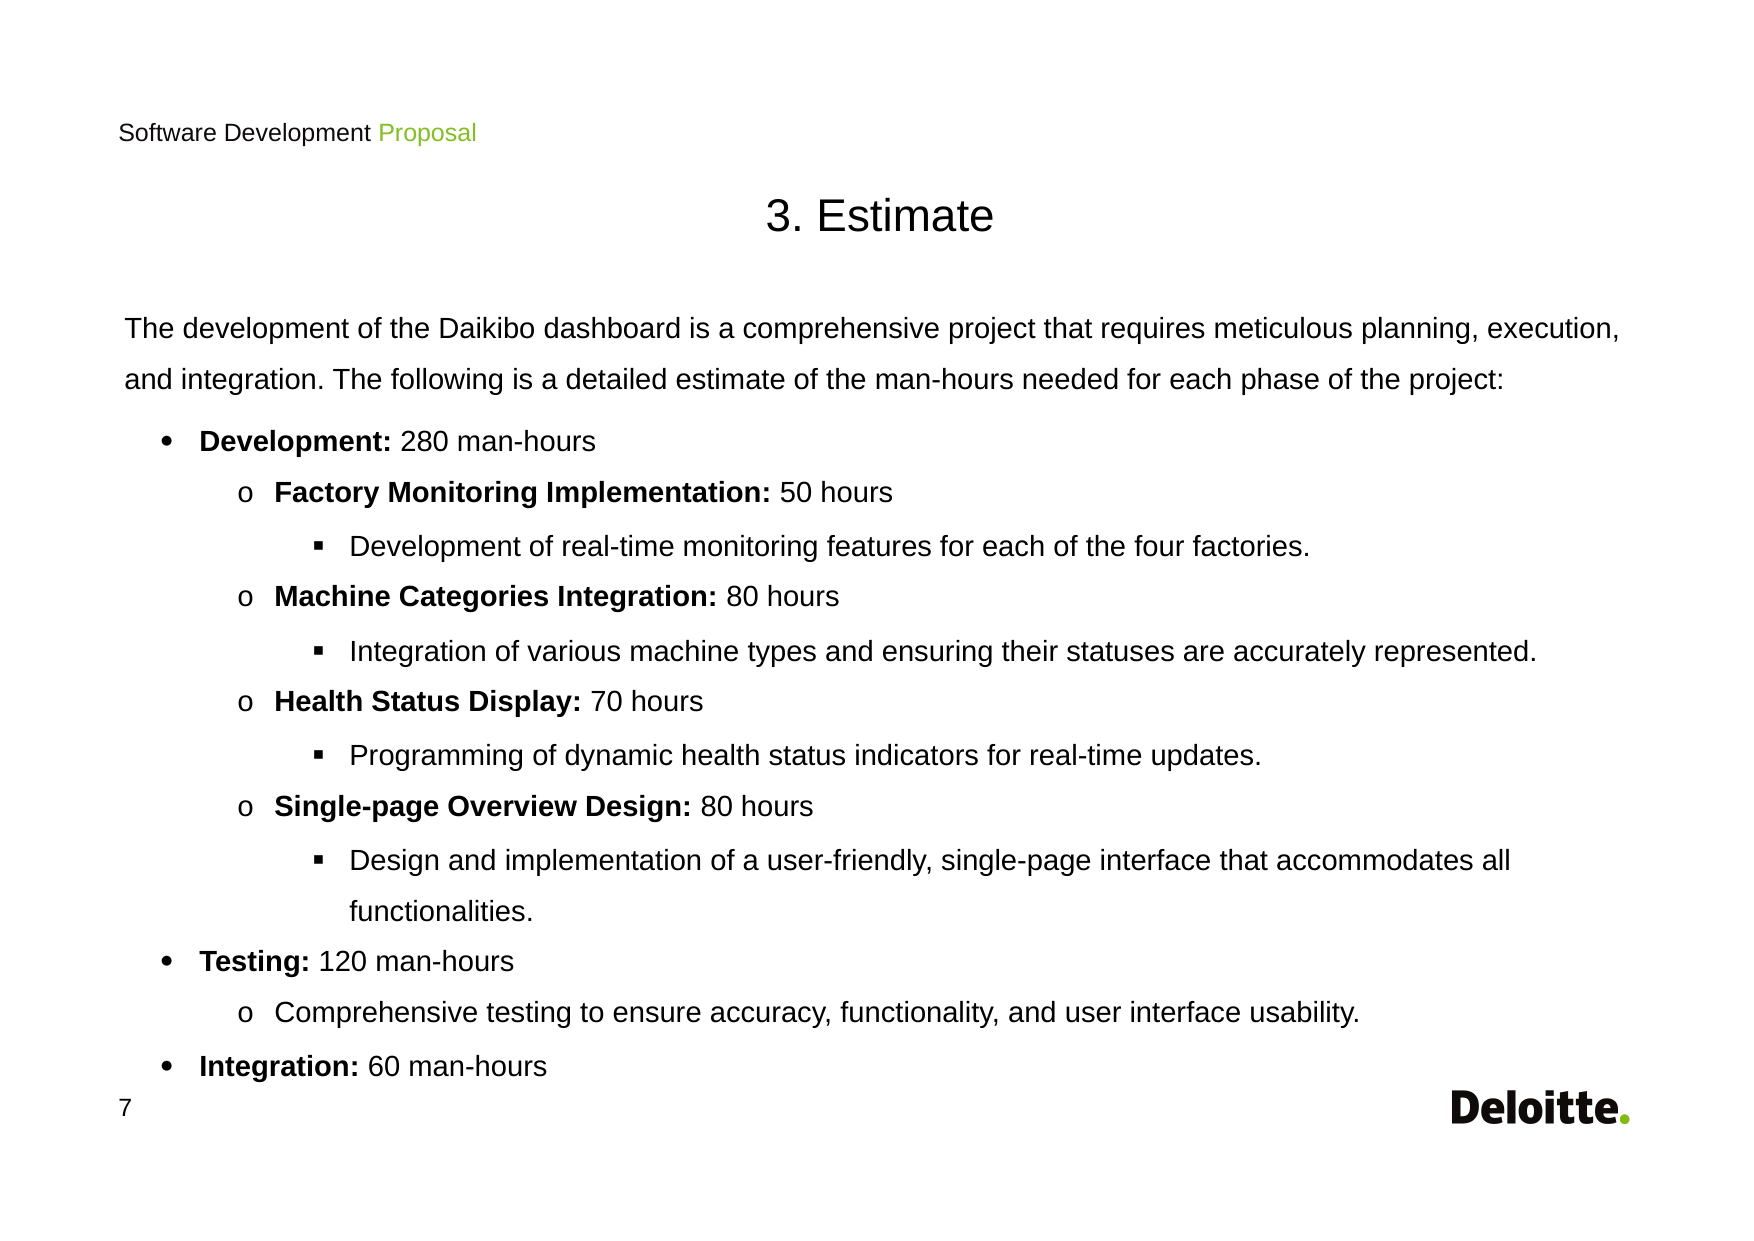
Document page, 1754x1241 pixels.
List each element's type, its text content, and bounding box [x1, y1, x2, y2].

list Testing: 120 man-hours [162, 944, 1636, 978]
list Integration: 60 man-hours [162, 1049, 1636, 1082]
text 3. Estimate [124, 188, 1636, 241]
list Single-page Overview Design: 80 hours [237, 789, 1636, 825]
list Design and implementation of a user-friendly, single-page interface that accommodates all functionalities. [312, 843, 1636, 927]
list Programming of dynamic health status indicators for real-time updates. [312, 738, 1636, 772]
list Factory Monitoring Implementation: 50 hours [237, 474, 1636, 511]
picture [1448, 1084, 1633, 1130]
list Development of real-time monitoring features for each of the four factories. [312, 529, 1636, 562]
text The development of the Daikibo dashboard is a comprehensive project that requires meticulous planning, execution, and integration. The following is a detailed estimate of the man-hours needed for each phase of the project: [124, 311, 1636, 395]
list Development: 280 man-hours [162, 424, 1636, 458]
list Integration of various machine types and ensuring their statuses are accurately represented. [312, 633, 1636, 667]
list Health Status Display: 70 hours [237, 684, 1636, 720]
list Comprehensive testing to ensure accuracy, functionality, and user interface usability. [237, 994, 1636, 1031]
list Machine Categories Integration: 80 hours [237, 579, 1636, 616]
